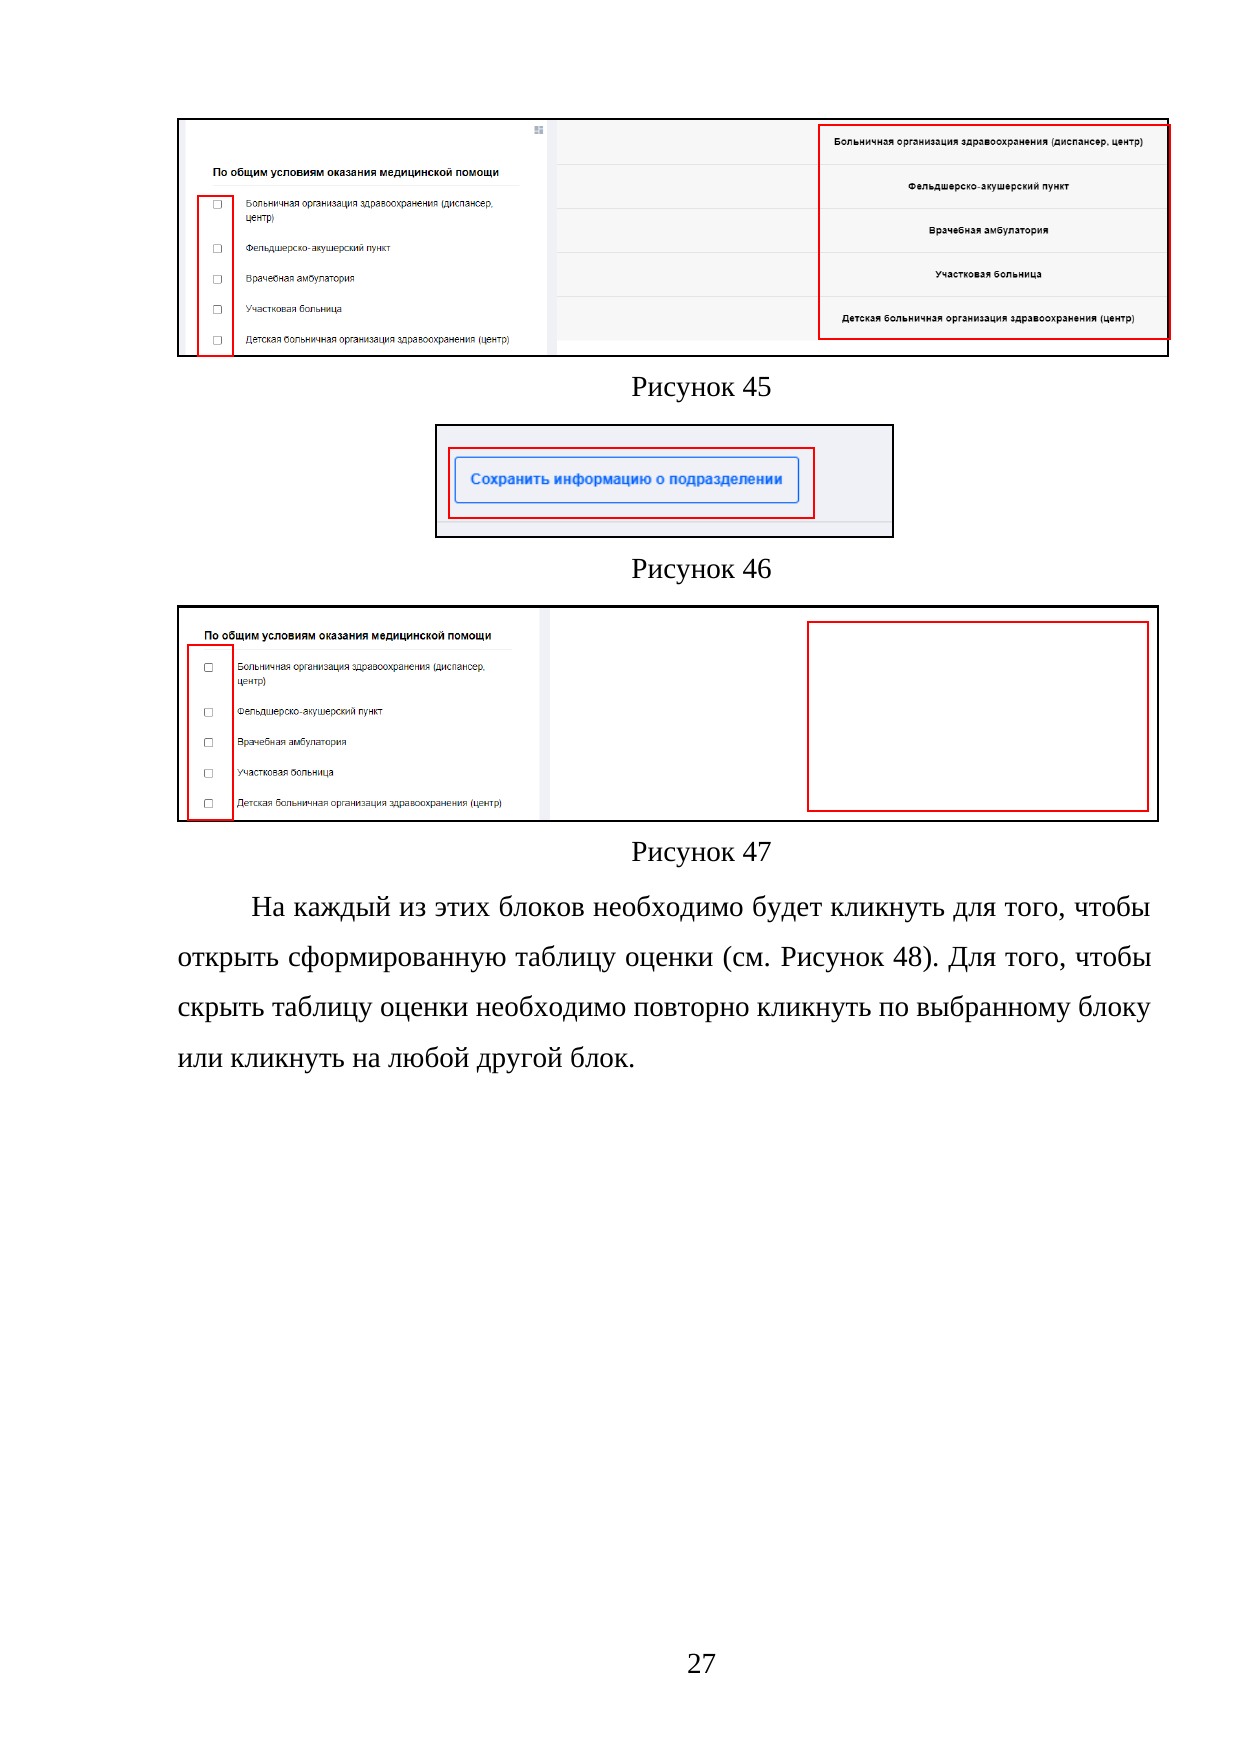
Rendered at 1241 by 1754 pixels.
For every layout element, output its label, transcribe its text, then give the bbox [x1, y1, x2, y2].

text На каждый из этих блоков необходимо будет кликнуть для того, чтобы открыть сформированную таблицу оценки (см. Рисунок 48). Для того, чтобы скрыть таблицу оценки необходимо повторно кликнуть по выбранному блоку или кликнуть на любой другой блок. [177, 889, 1152, 1073]
picture [179, 608, 1157, 820]
picture [199, 197, 232, 355]
picture [179, 120, 1167, 355]
picture [820, 126, 1167, 338]
picture [189, 646, 232, 819]
picture [437, 426, 892, 536]
